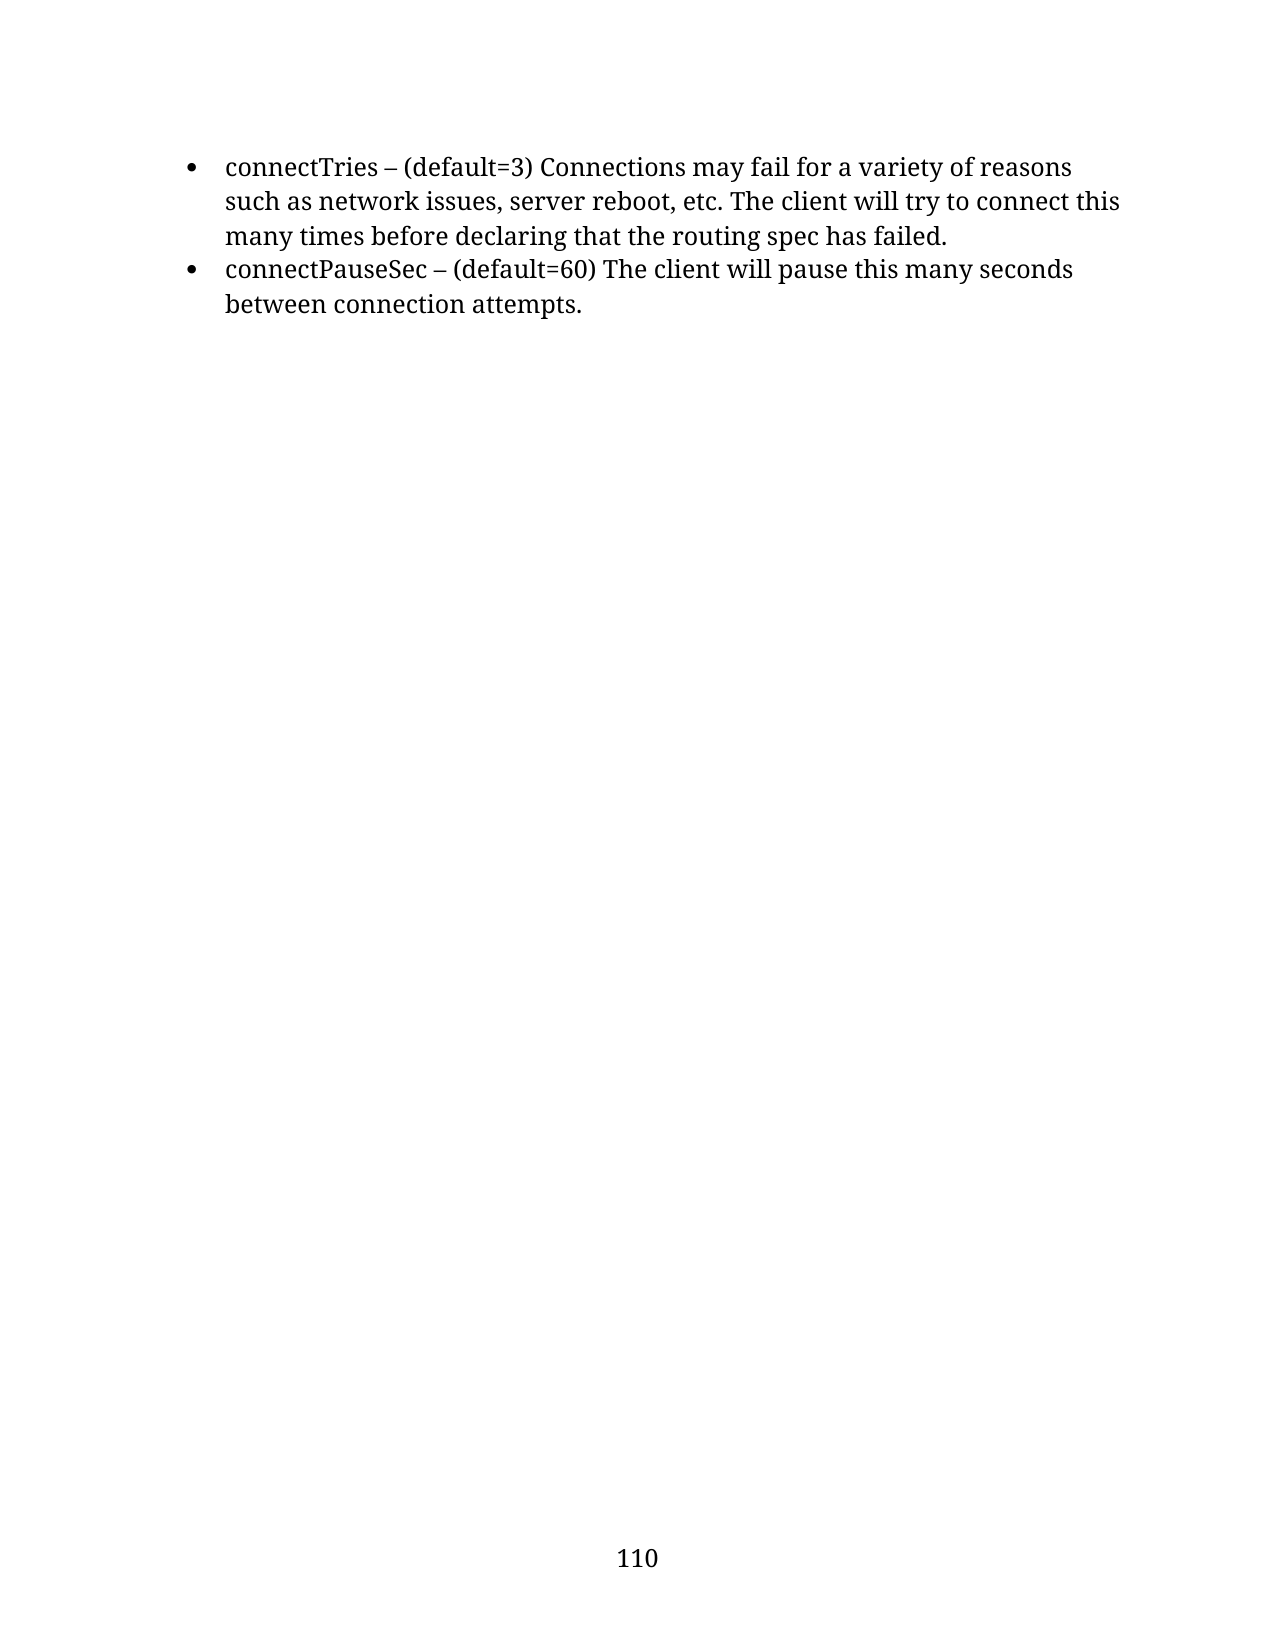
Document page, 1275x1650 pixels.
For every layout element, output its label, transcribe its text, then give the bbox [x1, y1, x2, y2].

list connectTries – (default=3) Connections may fail for a variety of reasons such as network issues, server reboot, etc. The client will try to connect this many times before declaring that the routing spec has failed. [187, 150, 1125, 252]
list connectPauseSec – (default=60) The client will pause this many seconds between connection attempts. [187, 252, 1125, 320]
